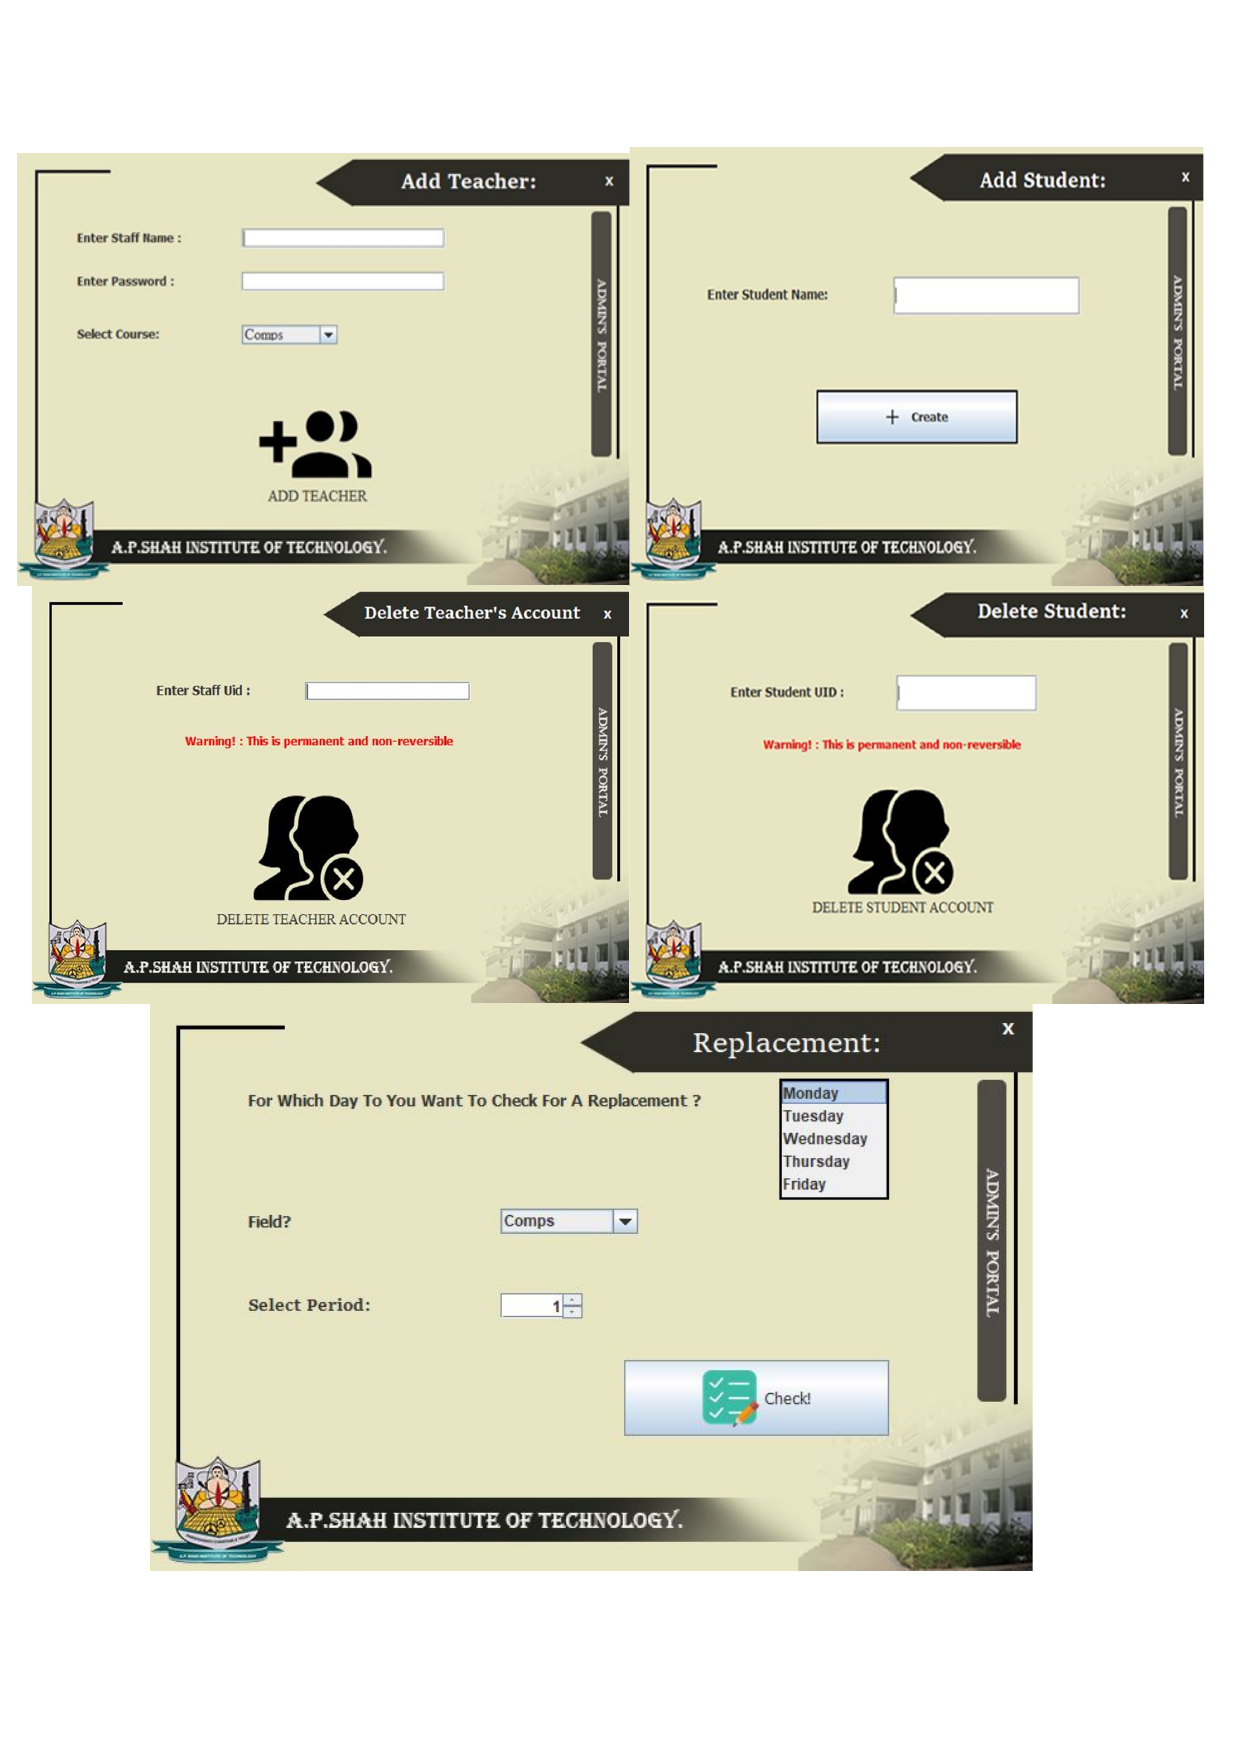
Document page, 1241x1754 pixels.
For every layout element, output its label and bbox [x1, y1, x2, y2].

picture [17, 147, 1205, 1571]
